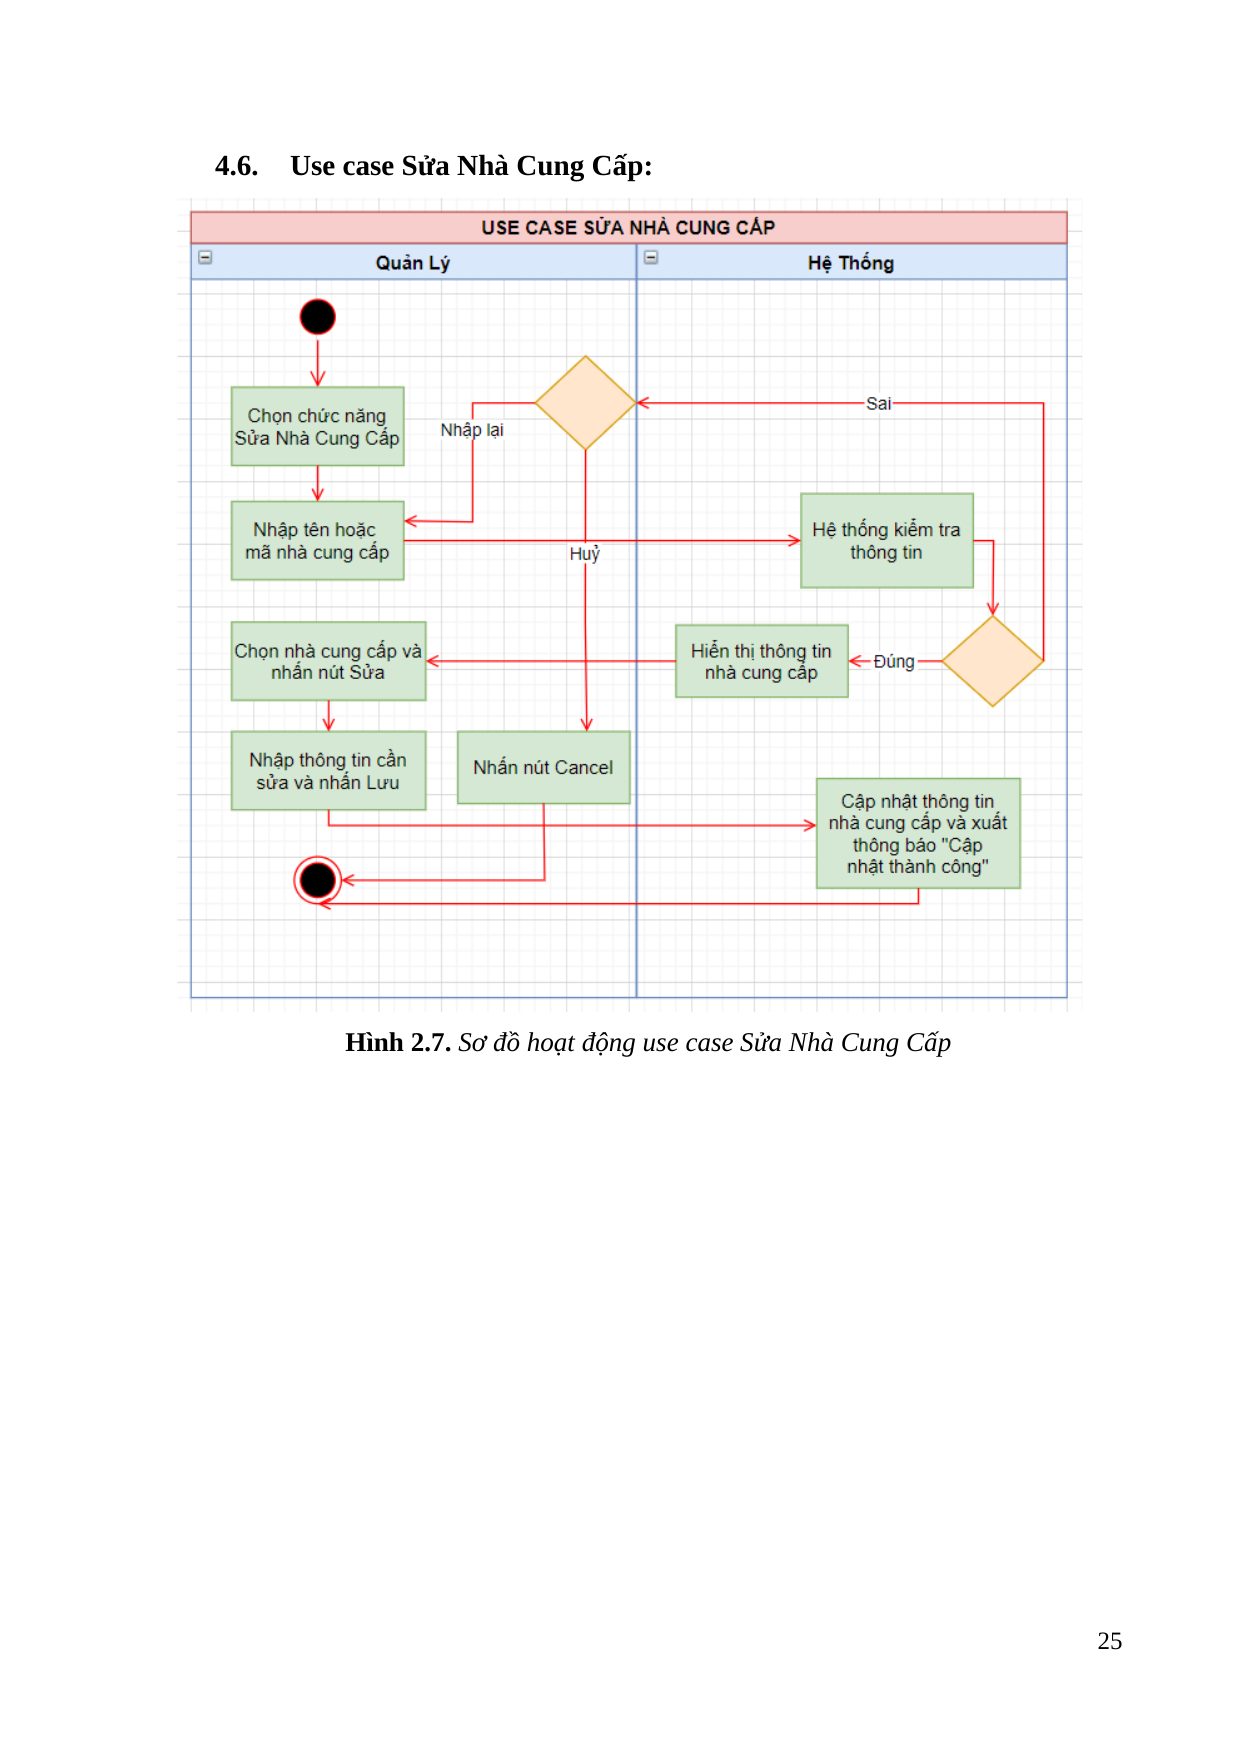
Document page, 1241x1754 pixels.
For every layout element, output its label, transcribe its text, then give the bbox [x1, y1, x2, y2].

list Use case Sửa Nhà Cung Cấp: [215, 148, 1122, 181]
text Hình 2.7. Sơ đồ hoạt động use case Sửa Nhà Cung Cấp [177, 1026, 1122, 1057]
